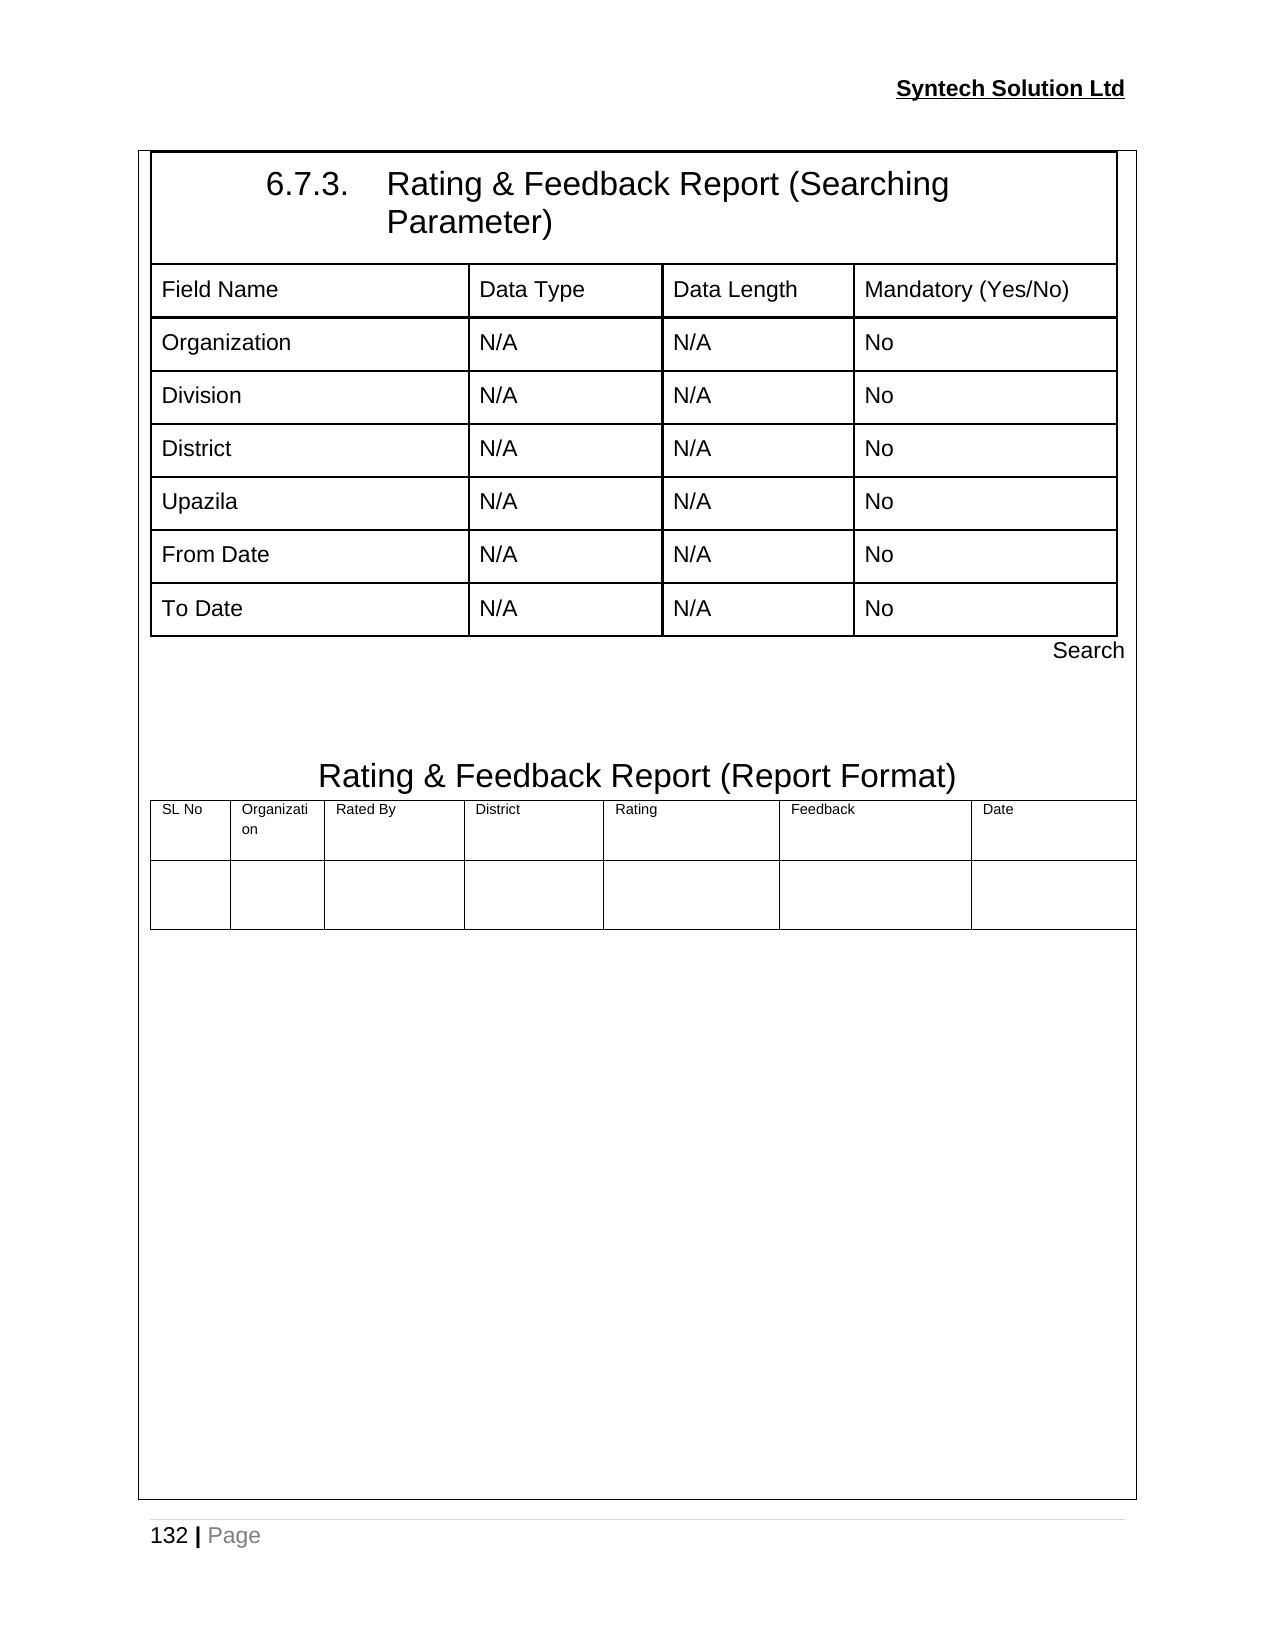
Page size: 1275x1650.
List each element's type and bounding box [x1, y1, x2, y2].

table_header [139, 151, 1136, 1499]
